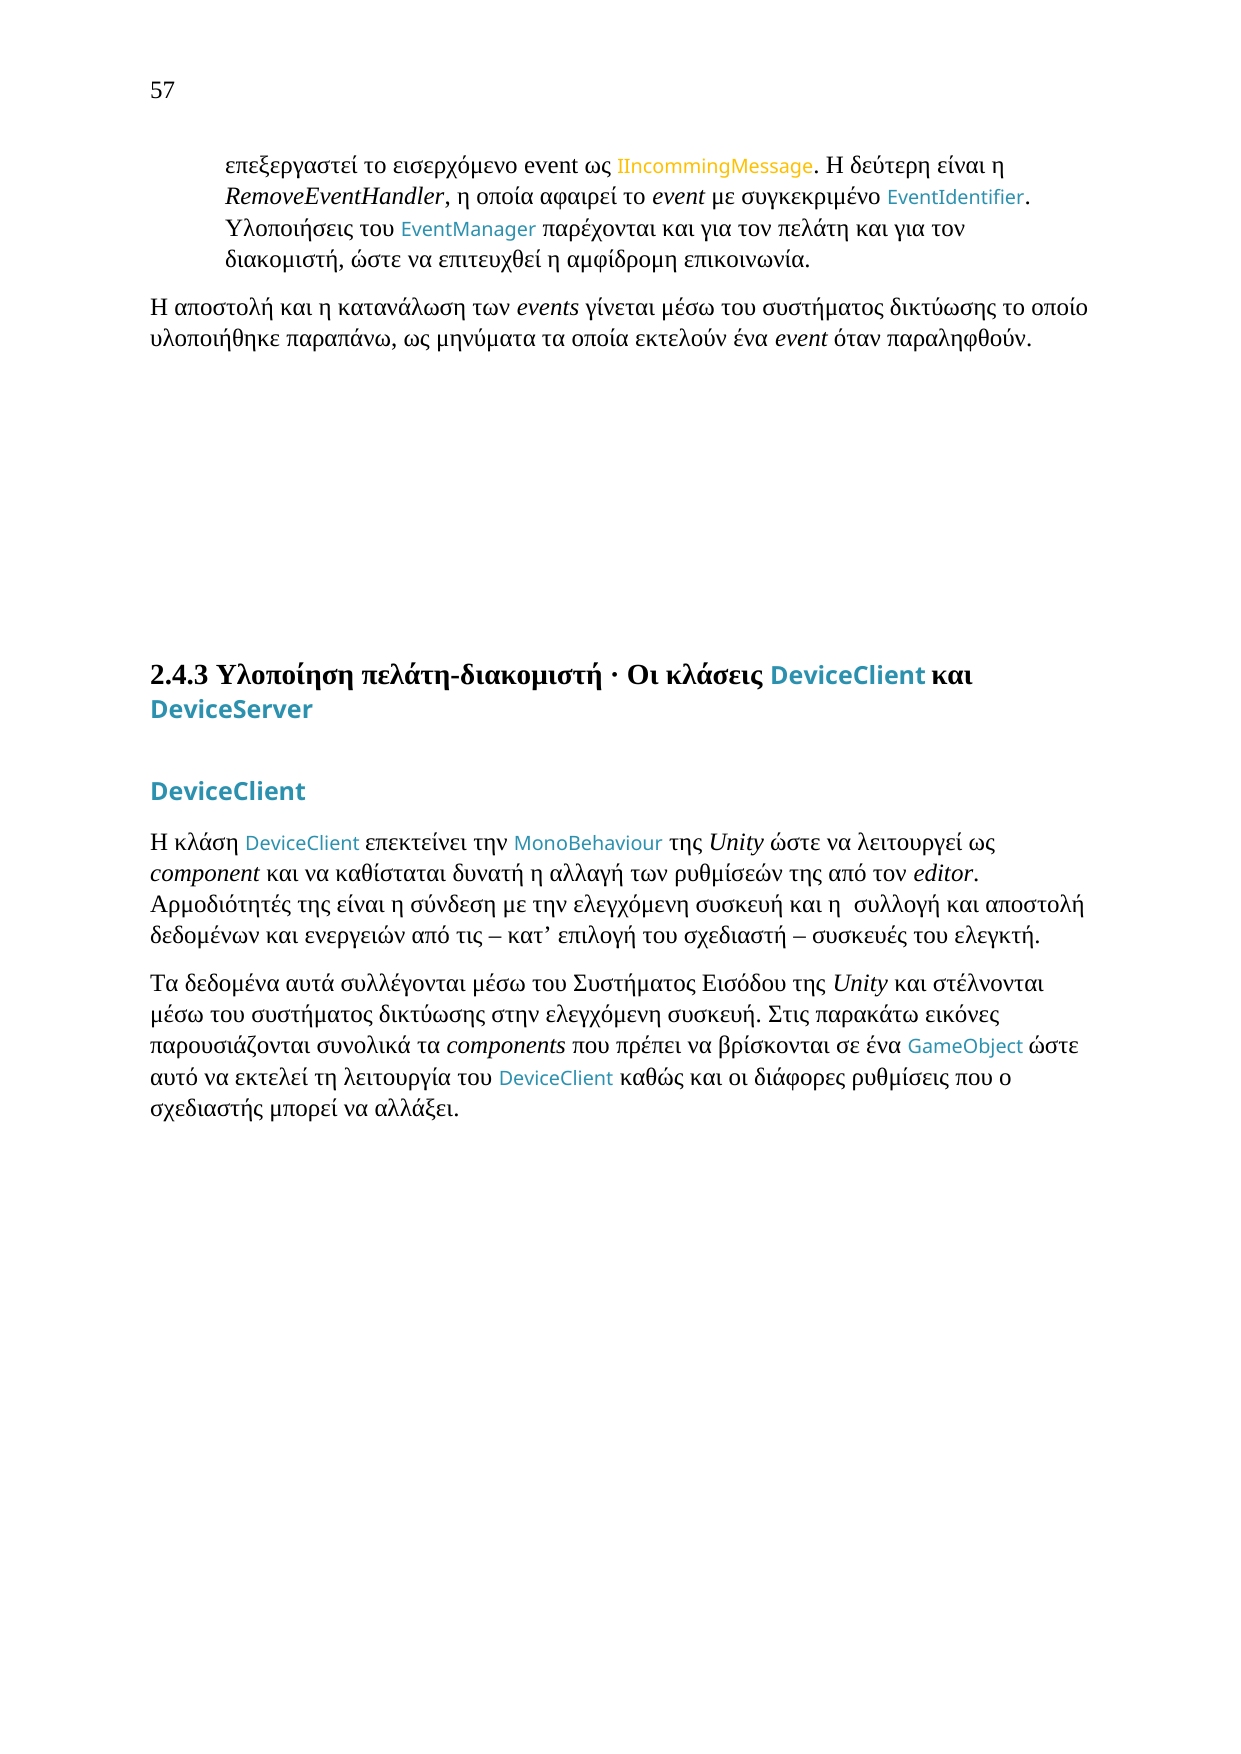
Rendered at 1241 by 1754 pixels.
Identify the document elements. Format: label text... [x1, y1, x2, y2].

subtitle 2.4.3 Υλοποίηση πελάτη-διακομιστή · Οι κλάσεις DeviceClient και DeviceServer [150, 657, 1090, 726]
text Η αποστολή και η κατανάλωση των events γίνεται μέσω του συστήματος δικτύωσης το οποίο υλοποιήθηκε παραπάνω, ως μηνύματα τα οποία εκτελούν ένα event όταν παραληφθούν. [150, 292, 1090, 352]
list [187, 150, 1090, 273]
text Η κλάση DeviceClient επεκτείνει την MonoBehaviour της Unity ώστε να λειτουργεί ως component και να καθίσταται δυνατή η αλλαγή των ρυθμίσεών της από τον editor. Αρμοδιότητές της είναι η σύνδεση με την ελεγχόμενη συσκευή και η συλλογή και αποστολή δεδομένων και ενεργειών από τις – κατ’ επιλογή του σχεδιαστή – συσκευές του ελεγκτή. [150, 827, 1090, 949]
text Τα δεδομένα αυτά συλλέγονται μέσω του Συστήματος Εισόδου της Unity και στέλνονται μέσω του συστήματος δικτύωσης στην ελεγχόμενη συσκευή. Στις παρακάτω εικόνες παρουσιάζονται συνολικά τα components που πρέπει να βρίσκονται σε ένα GameObject ώστε αυτό να εκτελεί τη λειτουργία του DeviceClient καθώς και οι διάφορες ρυθμίσεις που ο σχεδιαστής μπορεί να αλλάξει. [150, 968, 1090, 1122]
text DeviceClient [150, 773, 1090, 807]
